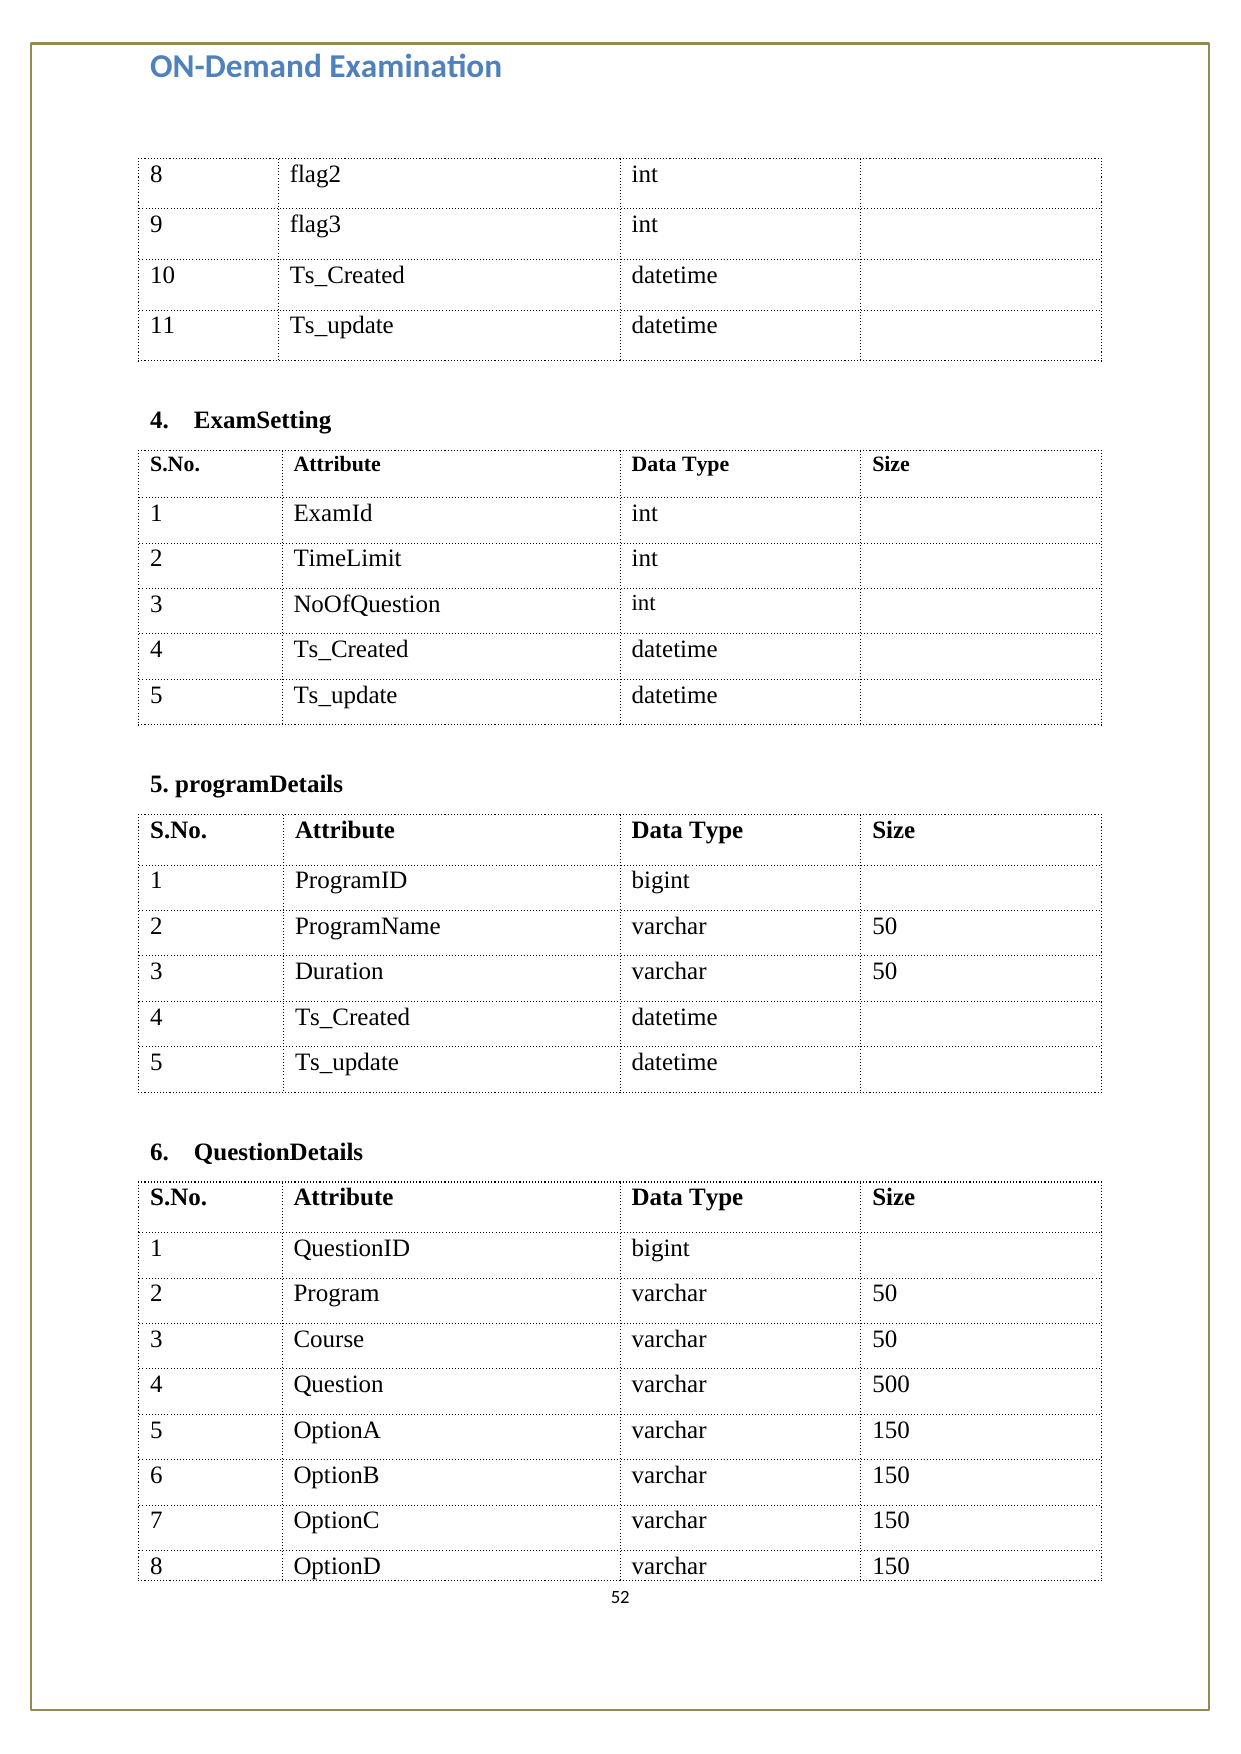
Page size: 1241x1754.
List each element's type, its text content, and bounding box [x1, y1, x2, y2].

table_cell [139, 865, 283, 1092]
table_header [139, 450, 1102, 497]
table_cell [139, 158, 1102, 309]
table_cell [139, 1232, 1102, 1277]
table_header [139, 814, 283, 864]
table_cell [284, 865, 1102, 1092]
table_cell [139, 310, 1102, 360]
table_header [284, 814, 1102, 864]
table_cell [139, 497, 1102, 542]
text 5. programDetails [150, 769, 1090, 798]
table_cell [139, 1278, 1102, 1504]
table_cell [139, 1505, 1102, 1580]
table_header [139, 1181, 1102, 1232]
list QuestionDetails [150, 1137, 1090, 1166]
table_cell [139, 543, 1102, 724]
list ExamSetting [150, 406, 1090, 434]
